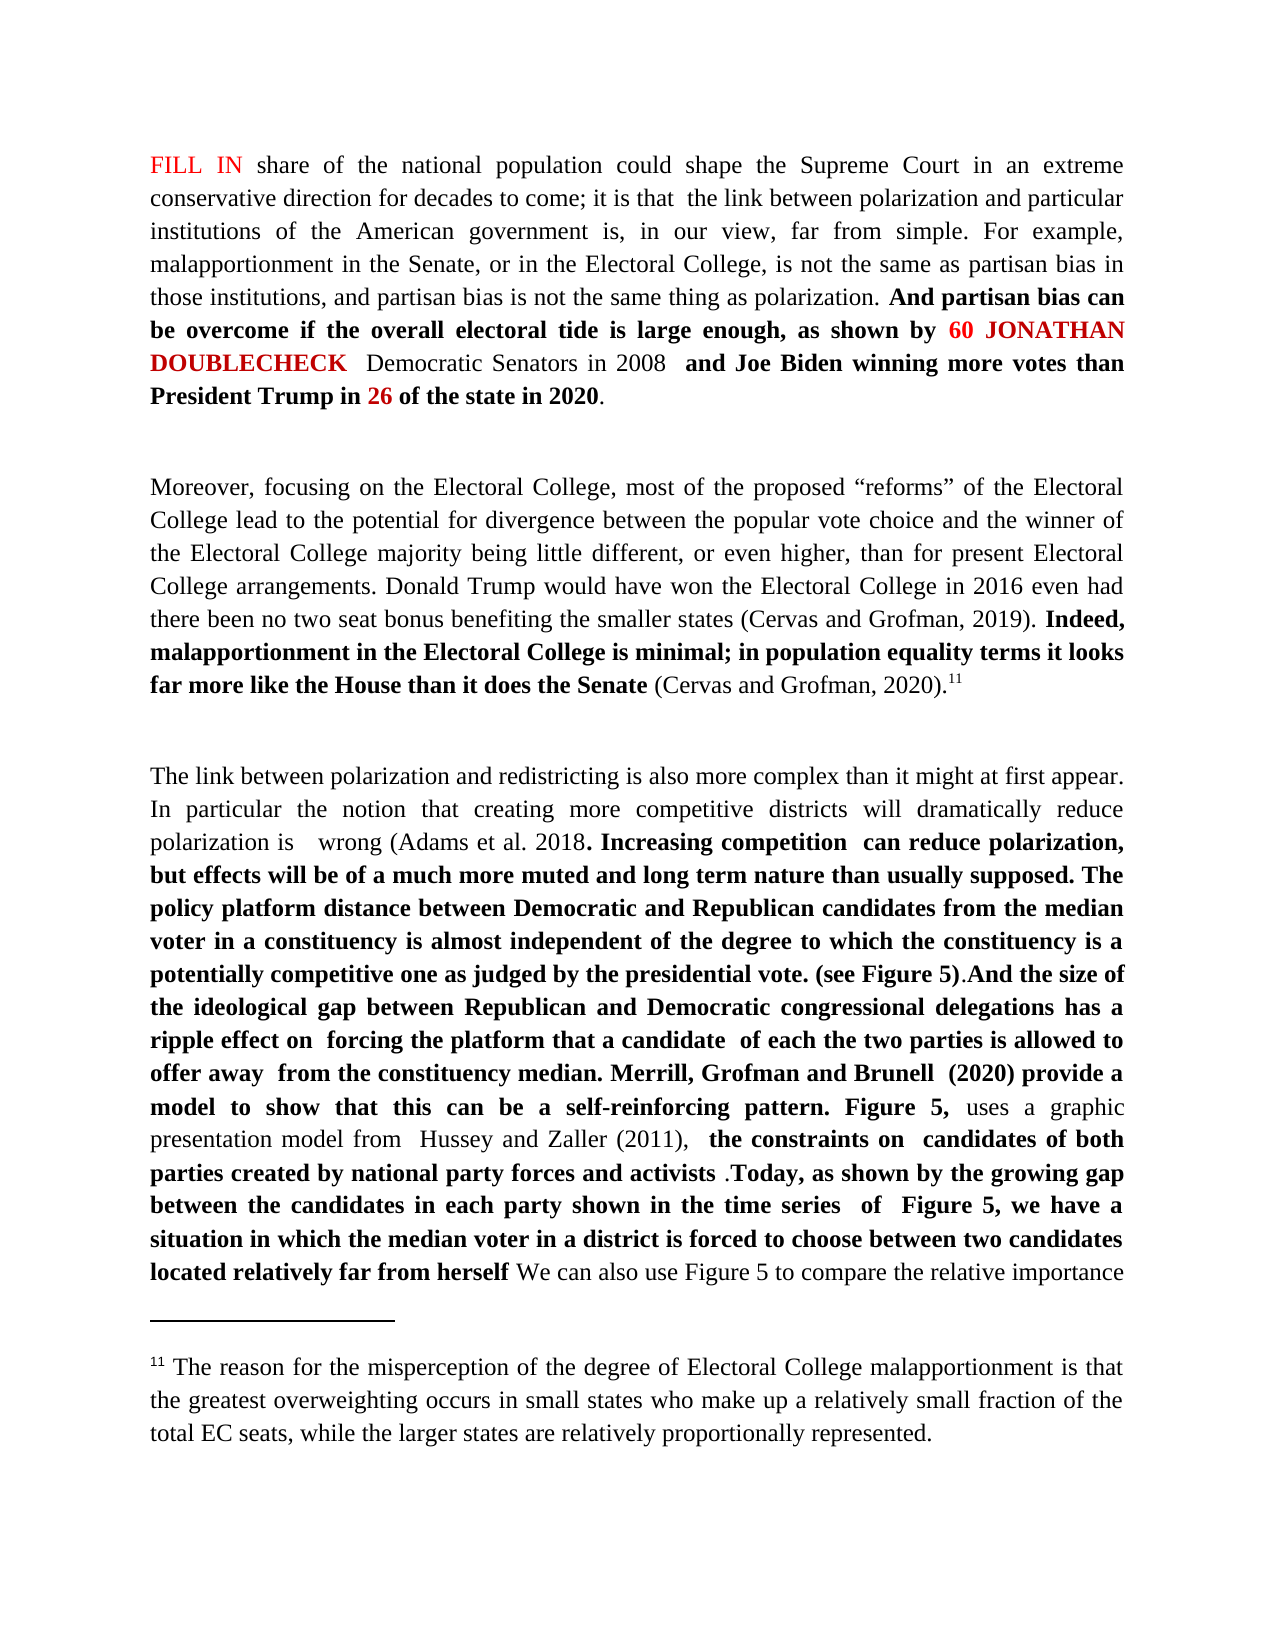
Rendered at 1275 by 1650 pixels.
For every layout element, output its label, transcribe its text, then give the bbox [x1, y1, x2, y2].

text About two decades ago, the distinguished political scientist, Robert Dahl, wrote a book whose title was "How Democratic is the Constitution?"; his answer was -- not very. He also noted that some of the problems with American democracy, such as malapportionment in the Senate, could not be fixed. But it is not just that some institutional features are hard or impossible to change, such that a bare Republican majority in the Senate, elected from states with only JONATHAN FILL IN share of the national population could shape the Supreme Court in an extreme conservative direction for decades to come; it is that the link between polarization and particular institutions of the American government is, in our view, far from simple. For example, malapportionment in the Senate, or in the Electoral College, is not the same as partisan bias in those institutions, and partisan bias is not the same thing as polarization. And partisan bias can be overcome if the overall electoral tide is large enough, as shown by 60 JONATHAN DOUBLECHECK Democratic Senators in 2008 and Joe Biden winning more votes than President Trump in 26 of the state in 2020. [150, 150, 1125, 410]
text Moreover, focusing on the Electoral College, most of the proposed “reforms” of the Electoral College lead to the potential for divergence between the popular vote choice and the winner of the Electoral College majority being little different, or even higher, than for present Electoral College arrangements. Donald Trump would have won the Electoral College in 2016 even had there been no two seat bonus benefiting the smaller states (Cervas and Grofman, 2019). Indeed, malapportionment in the Electoral College is minimal; in population equality terms it looks far more like the House than it does the Senate (Cervas and Grofman, 2020). [150, 472, 1125, 699]
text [150, 761, 1125, 1285]
